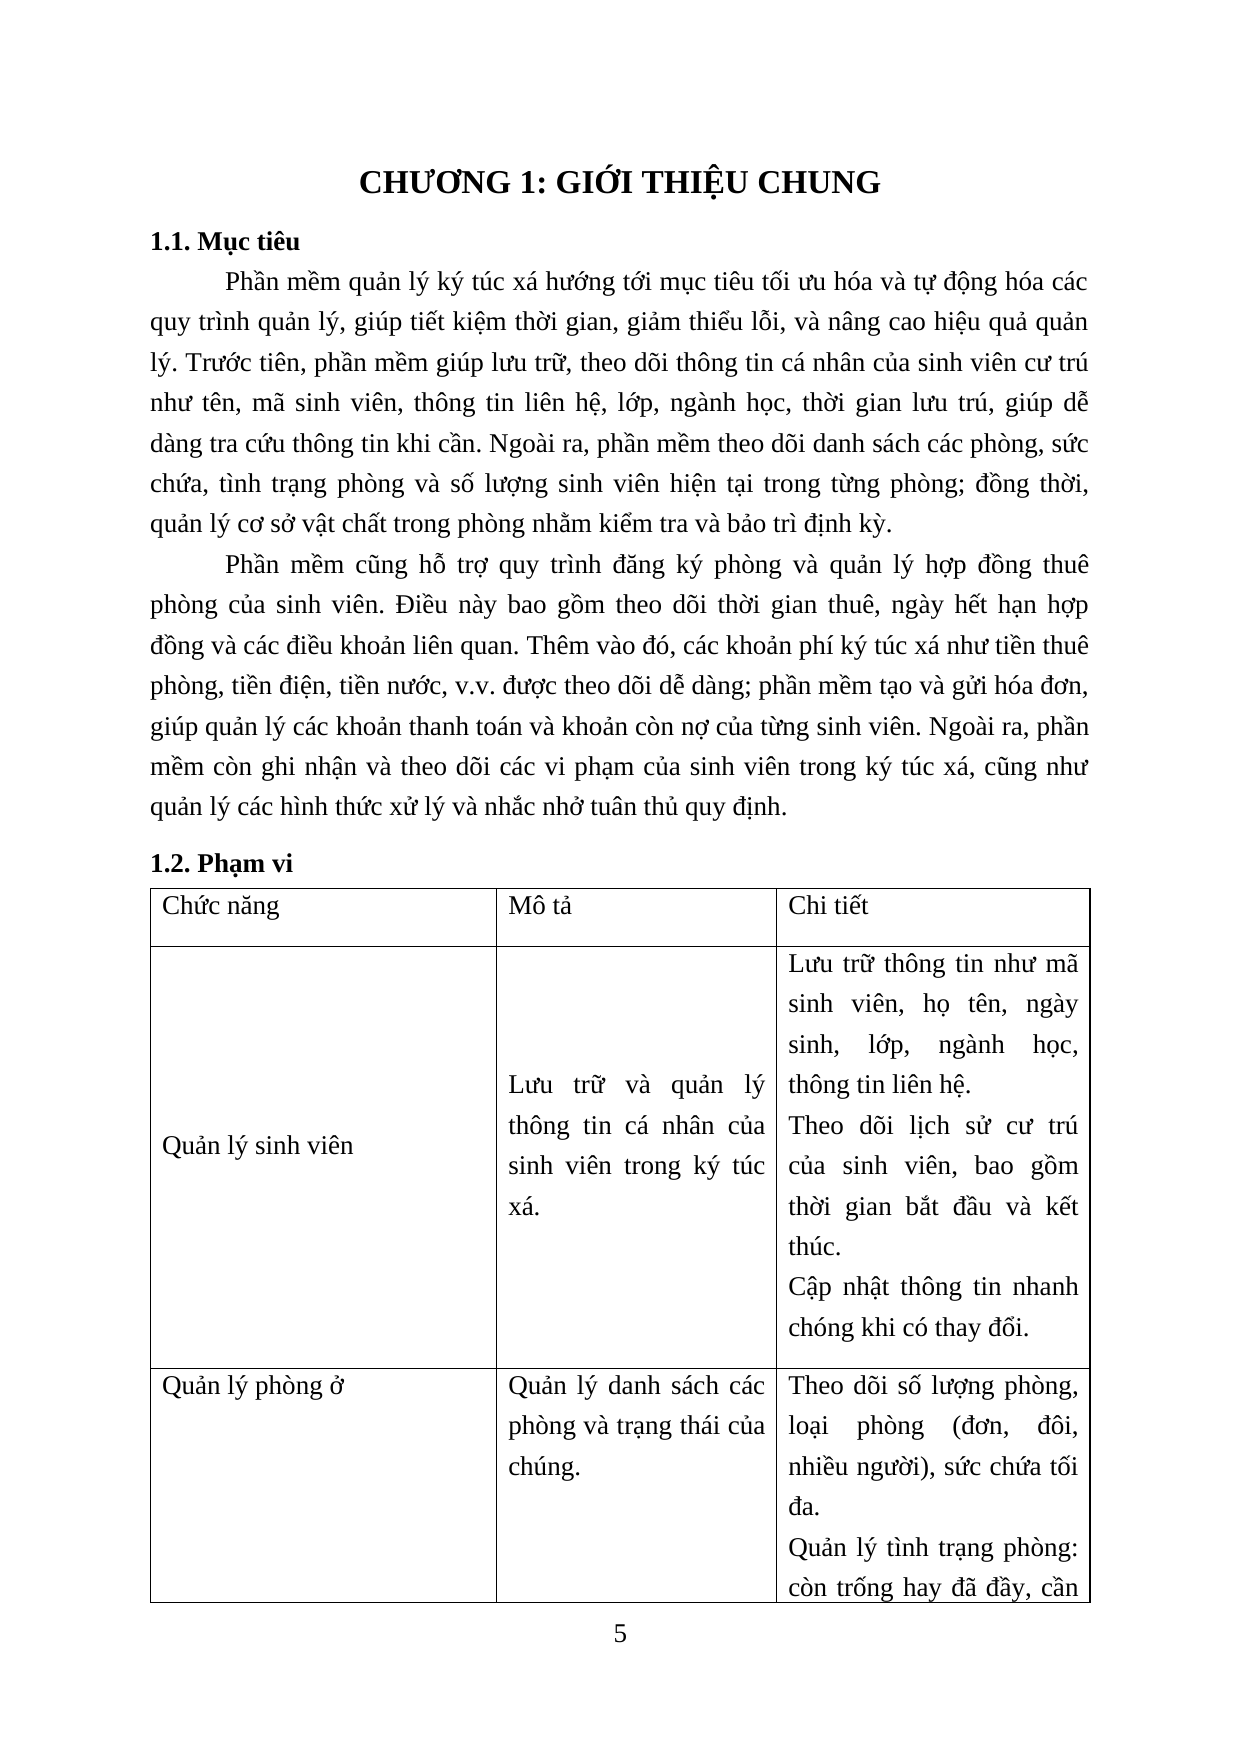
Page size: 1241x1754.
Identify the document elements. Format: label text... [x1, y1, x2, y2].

text Phần mềm quản lý ký túc xá hướng tới mục tiêu tối ưu hóa và tự động hóa các quy trình quản lý, giúp tiết kiệm thời gian, giảm thiểu lỗi, và nâng cao hiệu quả quản lý. Trước tiên, phần mềm giúp lưu trữ, theo dõi thông tin cá nhân của sinh viên cư trú như tên, mã sinh viên, thông tin liên hệ, lớp, ngành học, thời gian lưu trú, giúp dễ dàng tra cứu thông tin khi cần. Ngoài ra, phần mềm theo dõi danh sách các phòng, sức chứa, tình trạng phòng và số lượng sinh viên hiện tại trong từng phòng; đồng thời, quản lý cơ sở vật chất trong phòng nhằm kiểm tra và bảo trì định kỳ. [150, 265, 1090, 539]
table_header Mô tả [497, 889, 776, 946]
table_cell Lưu trữ và quản lý thông tin cá nhân của sinh viên trong ký túc xá. [497, 947, 776, 1368]
subtitle CHƯƠNG 1: GIỚI THIỆU CHUNG [150, 162, 1090, 201]
subtitle 1.1. Mục tiêu [150, 224, 1090, 256]
table_cell Lưu trữ thông tin như mã sinh viên, họ tên, ngày sinh, lớp, ngành học, thông tin liên hệ. Theo dõi lịch sử cư trú của sinh viên, bao gồm thời gian bắt đầu và kết thúc. Cập nhật thông tin nhanh chóng khi có thay đổi. [777, 947, 1089, 1368]
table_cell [497, 1369, 776, 1602]
table_header Chi tiết [777, 889, 1089, 946]
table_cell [777, 1369, 1089, 1602]
table_cell Quản lý phòng ở [151, 1369, 496, 1602]
subtitle 1.2. Phạm vi [150, 847, 1090, 879]
text Phần mềm cũng hỗ trợ quy trình đăng ký phòng và quản lý hợp đồng thuê phòng của sinh viên. Điều này bao gồm theo dõi thời gian thuê, ngày hết hạn hợp đồng và các điều khoản liên quan. Thêm vào đó, các khoản phí ký túc xá như tiền thuê phòng, tiền điện, tiền nước, v.v. được theo dõi dễ dàng; phần mềm tạo và gửi hóa đơn, giúp quản lý các khoản thanh toán và khoản còn nợ của từng sinh viên. Ngoài ra, phần mềm còn ghi nhận và theo dõi các vi phạm của sinh viên trong ký túc xá, cũng như quản lý các hình thức xử lý và nhắc nhở tuân thủ quy định. [150, 548, 1090, 822]
table_cell Quản lý sinh viên [151, 947, 496, 1368]
table_header Chức năng [151, 889, 496, 946]
